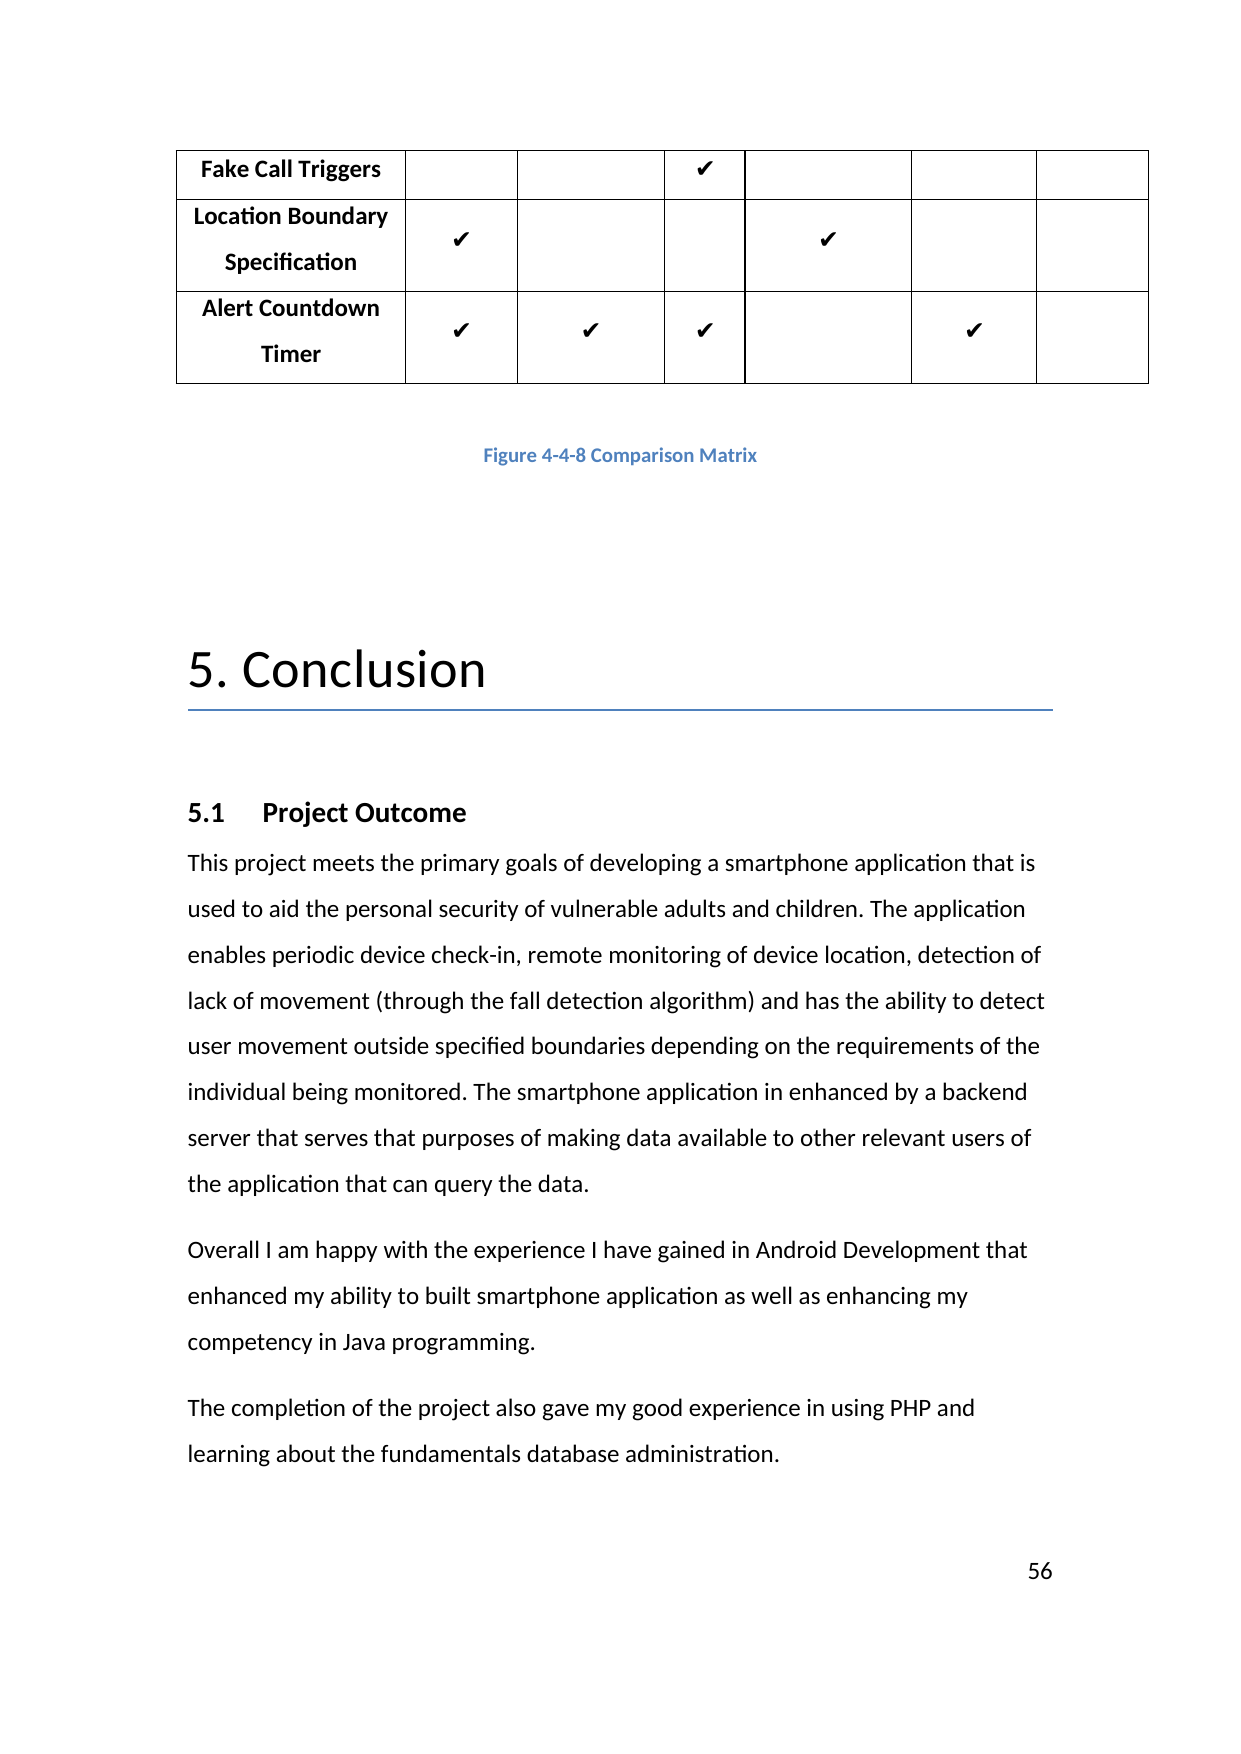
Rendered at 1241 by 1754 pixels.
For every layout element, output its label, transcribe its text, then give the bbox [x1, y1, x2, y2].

table_cell [746, 151, 911, 199]
title 5. Conclusion [187, 634, 1053, 711]
subtitle 5.1 Project Outcome [187, 794, 1053, 830]
table_cell Location Boundary Specification [177, 200, 405, 291]
table_cell ✔ [406, 292, 517, 382]
text Overall I am happy with the experience I have gained in Android Development that enhanced my ability to built smartphone application as well as enhancing my competency in Java programming. [187, 1234, 1053, 1356]
text The completion of the project also gave my good experience in using PHP and learning about the fundamentals database administration. [187, 1392, 1053, 1468]
table_cell ✔ [518, 292, 664, 382]
table_cell [912, 151, 1036, 199]
table_cell Alert Countdown Timer [177, 292, 405, 382]
table_cell ✔ [665, 292, 744, 382]
table_cell ✔ [665, 151, 744, 199]
table_cell [1037, 292, 1148, 382]
table_cell ✔ [912, 292, 1036, 382]
table_cell [1037, 151, 1148, 199]
table_cell [665, 200, 744, 291]
table_cell [518, 200, 664, 291]
table_cell ✔ [746, 200, 911, 291]
table_cell [1037, 200, 1148, 291]
table_cell ✔ [406, 200, 517, 291]
table_cell [746, 292, 911, 382]
text This project meets the primary goals of developing a smartphone application that is used to aid the personal security of vulnerable adults and children. The application enables periodic device check-in, remote monitoring of device location, detection of lack of movement (through the fall detection algorithm) and has the ability to detect user movement outside specified boundaries depending on the requirements of the individual being monitored. The smartphone application in enhanced by a backend server that serves that purposes of making data available to other relevant users of the application that can query the data. [187, 848, 1053, 1198]
table_cell [406, 151, 517, 199]
table_cell [518, 151, 664, 199]
table_cell [912, 200, 1036, 291]
table_cell Fake Call Triggers [177, 151, 405, 199]
